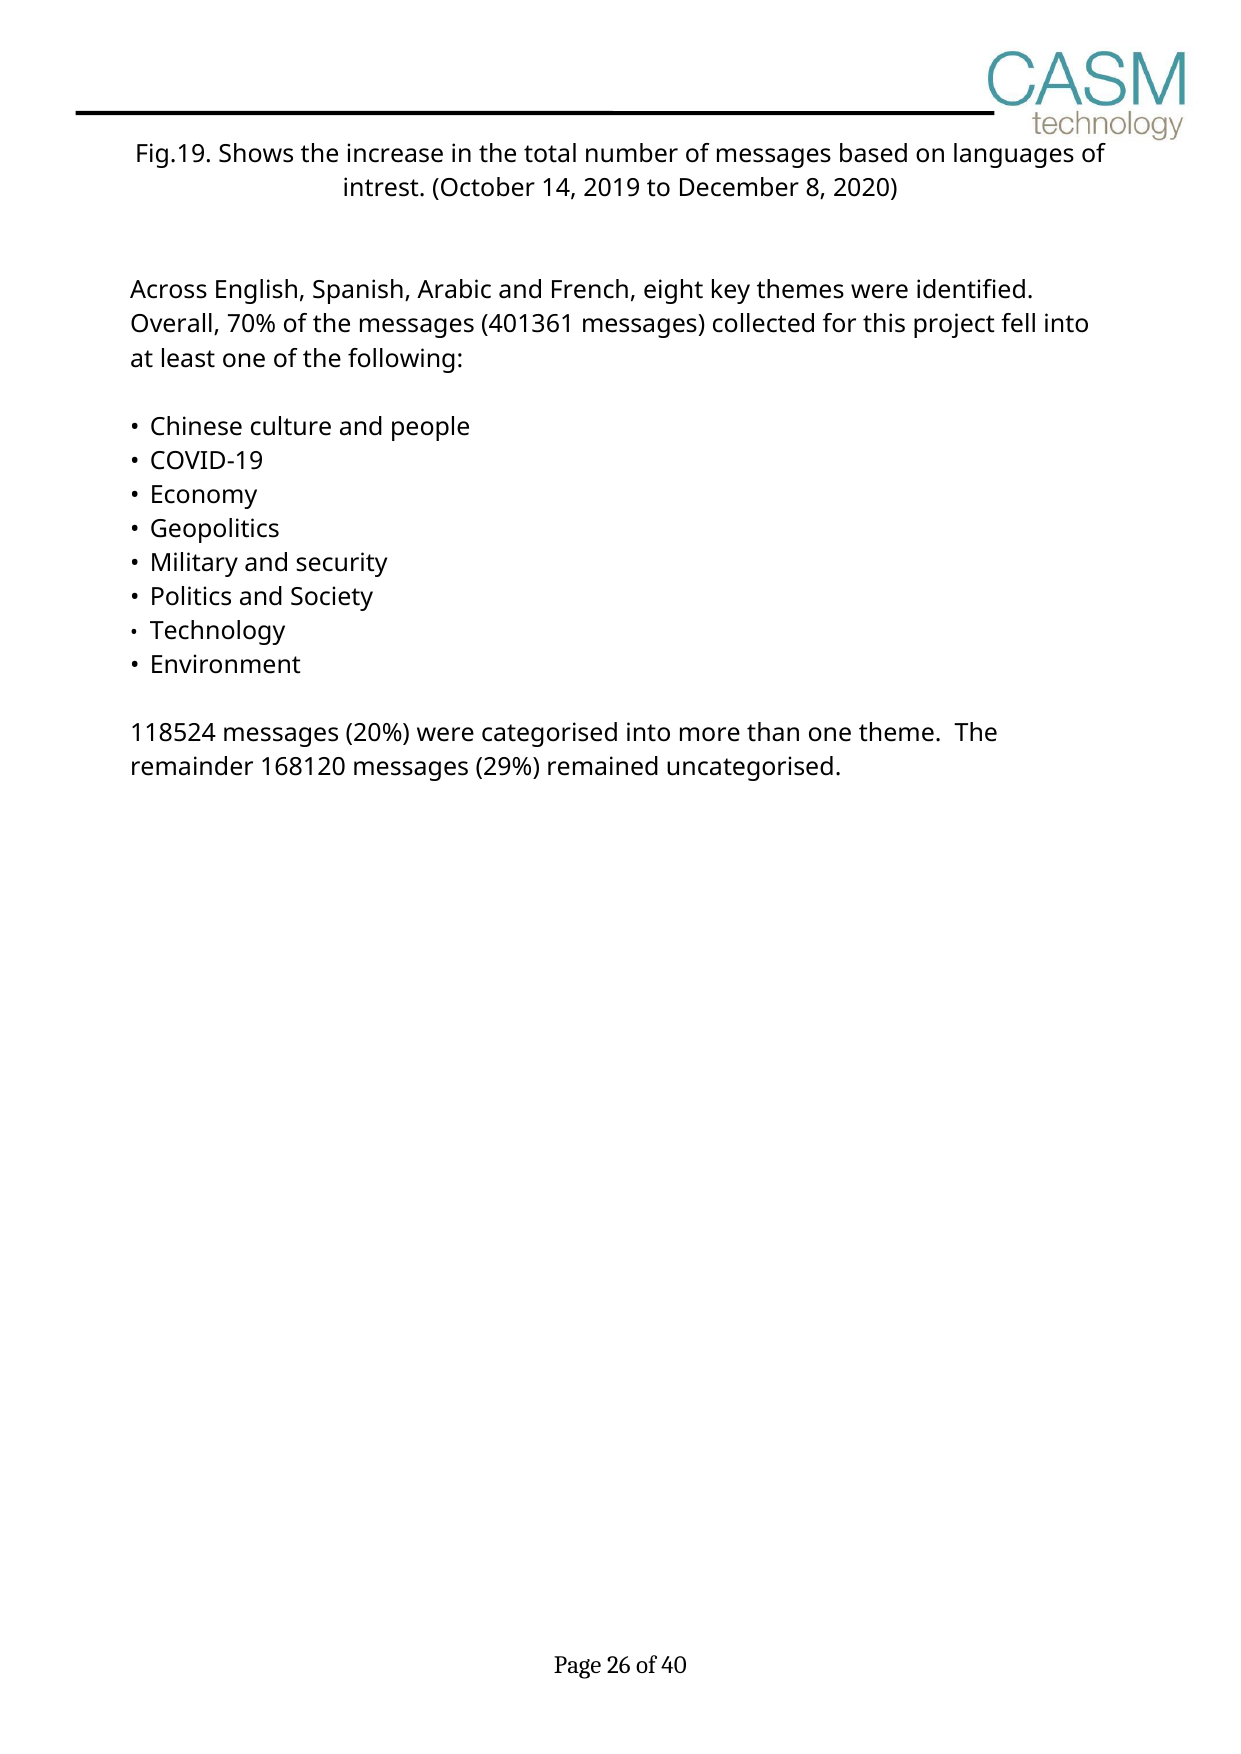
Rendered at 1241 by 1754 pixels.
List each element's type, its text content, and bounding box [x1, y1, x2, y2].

list Geopolitics [130, 511, 1110, 544]
text Across English, Spanish, Arabic and French, eight key themes were identified. Overall, 70% of the messages (401361 messages) collected for this project fell into at least one of the following: [130, 272, 1110, 374]
picture [956, 20, 1218, 169]
text Fig.19. Shows the increase in the total number of messages based on languages of intrest. (October 14, 2019 to December 8, 2020) [130, 136, 1110, 204]
text 118524 messages (20%) were categorised into more than one theme. The remainder 168120 messages (29%) remained uncategorised. [130, 715, 1110, 783]
list COVID-19 [130, 442, 1110, 476]
list Chinese culture and people [130, 408, 1110, 442]
list Politics and Society [130, 579, 1110, 613]
list Military and security [130, 544, 1110, 579]
list Economy [130, 476, 1110, 511]
list Environment [130, 647, 1110, 715]
list Technology [130, 613, 1110, 647]
